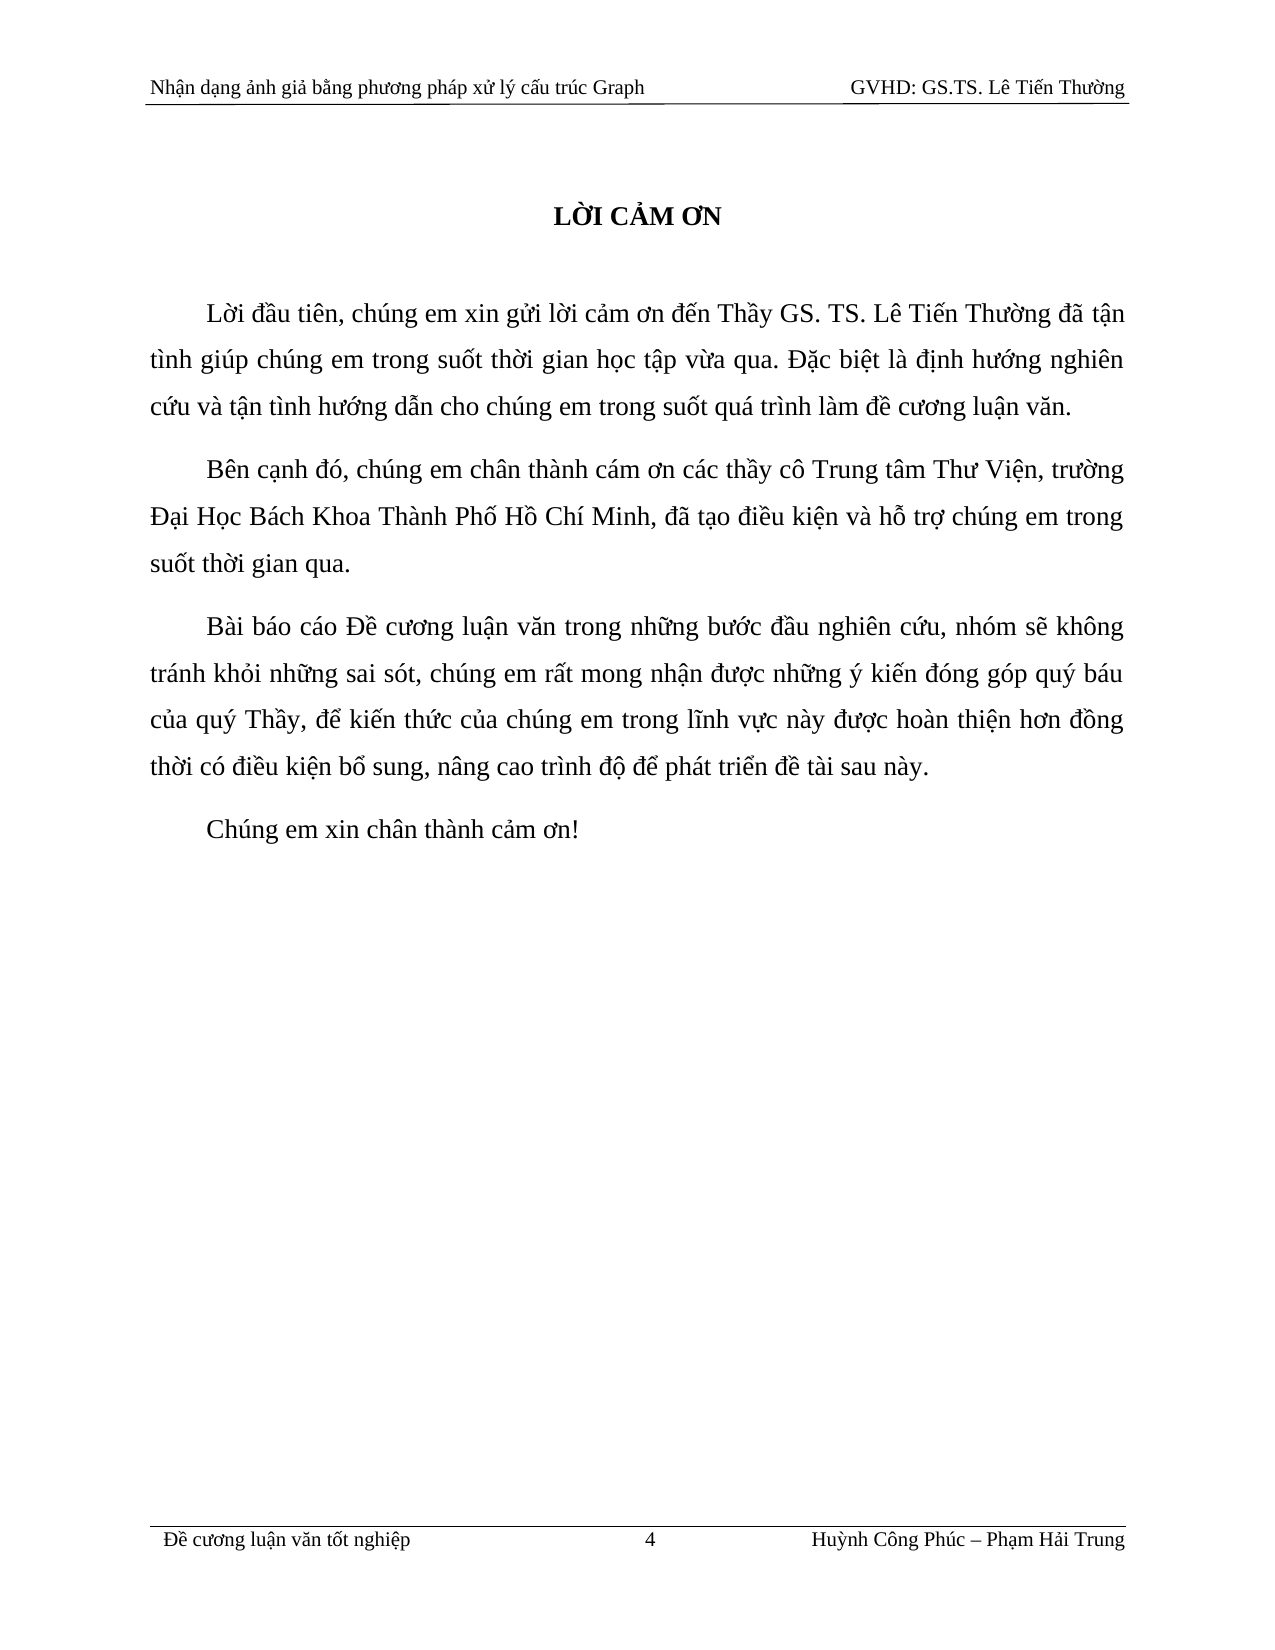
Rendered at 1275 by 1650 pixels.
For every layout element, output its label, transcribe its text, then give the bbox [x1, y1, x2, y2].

text Bài báo cáo Đề cương luận văn trong những bước đầu nghiên cứu, nhóm sẽ không tránh khỏi những sai sót, chúng em rất mong nhận được những ý kiến đóng góp quý báu của quý Thầy, để kiến thức của chúng em trong lĩnh vực này được hoàn thiện hơn đồng thời có điều kiện bổ sung, nâng cao trình độ để phát triển đề tài sau này. [150, 610, 1125, 781]
text Bên cạnh đó, chúng em chân thành cám ơn các thầy cô Trung tâm Thư Viện, trường Đại Học Bách Khoa Thành Phố Hồ Chí Minh, đã tạo điều kiện và hỗ trợ chúng em trong suốt thời gian qua. [150, 453, 1125, 578]
text Lời đầu tiên, chúng em xin gửi lời cảm ơn đến Thầy GS. TS. Lê Tiến Thường đã tận tình giúp chúng em trong suốt thời gian học tập vừa qua. Đặc biệt là định hướng nghiên cứu và tận tình hướng dẫn cho chúng em trong suốt quá trình làm đề cương luận văn. [150, 297, 1125, 421]
subtitle LỜI CẢM ƠN [150, 200, 1125, 231]
text Chúng em xin chân thành cảm ơn! [150, 813, 1125, 845]
